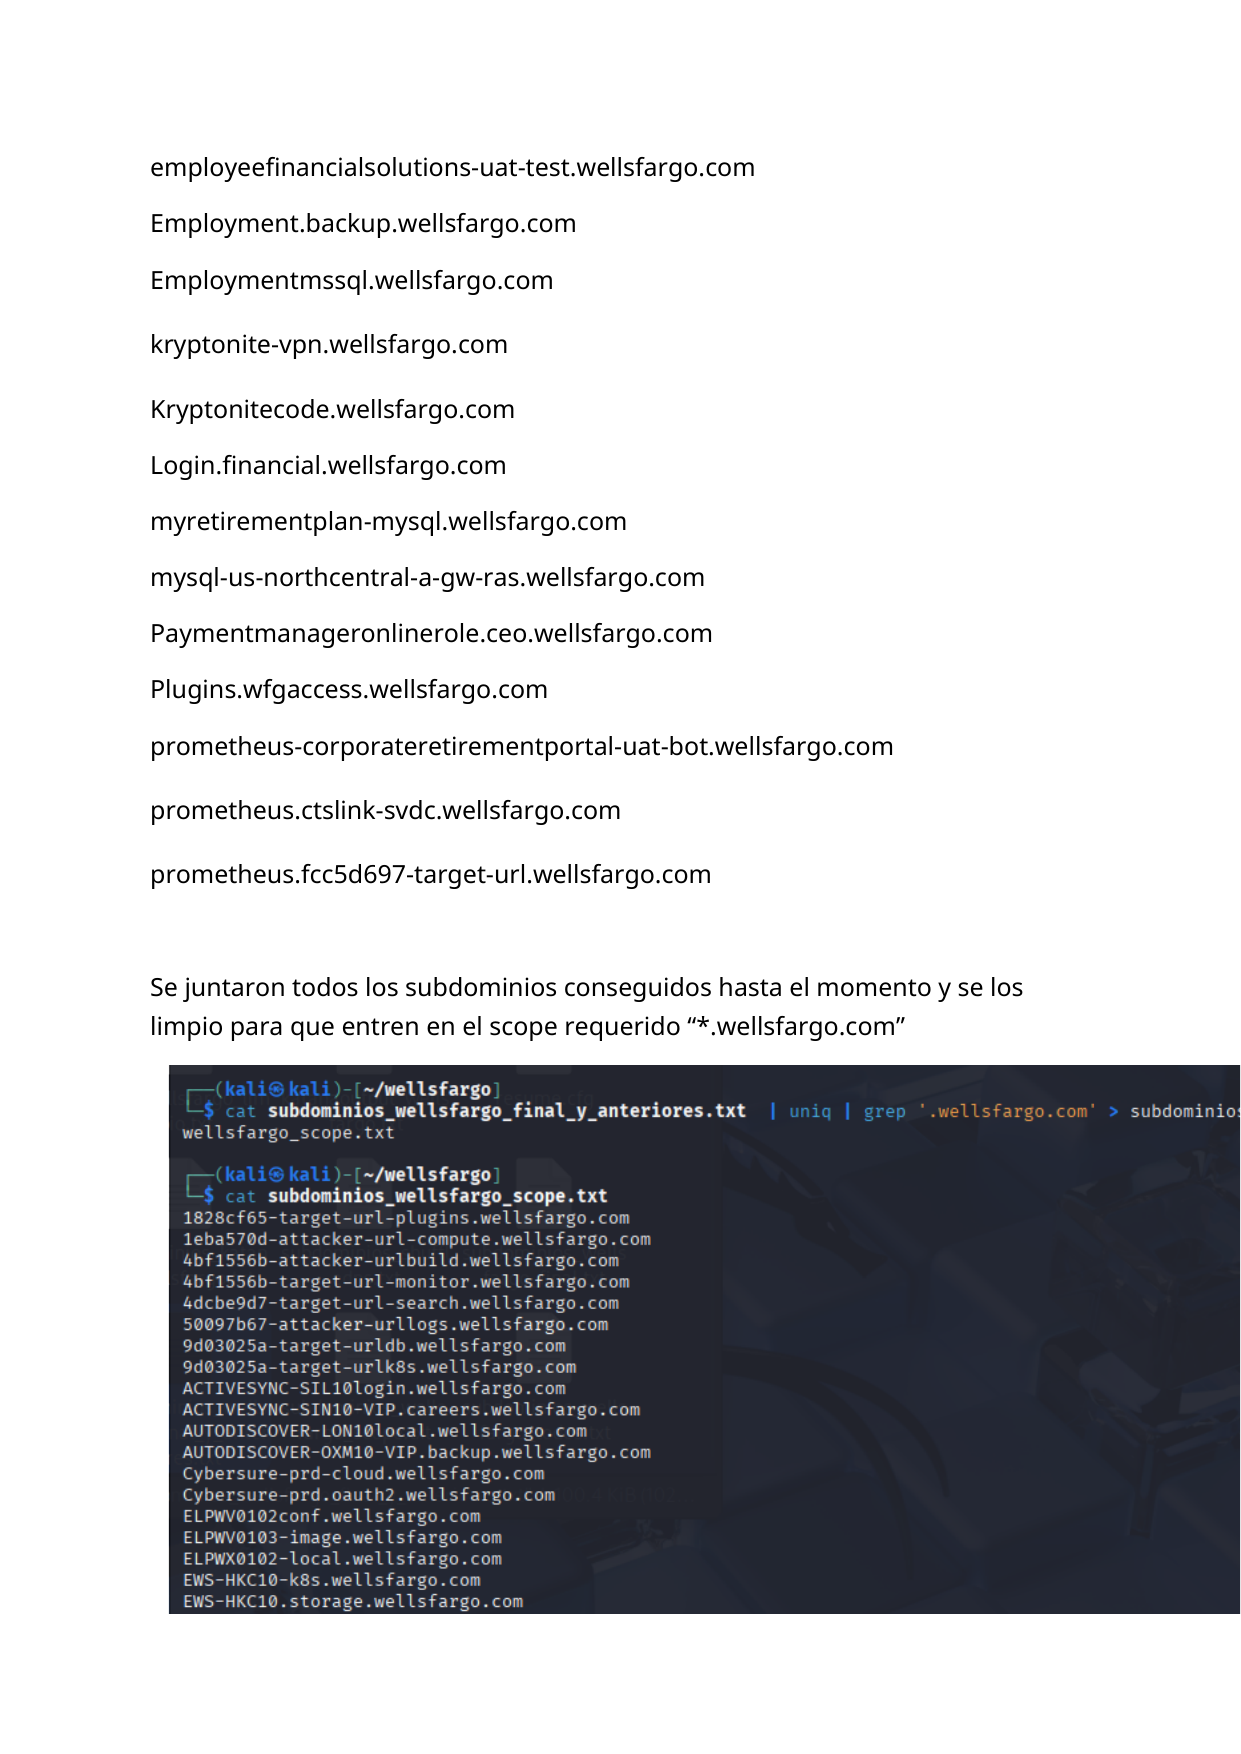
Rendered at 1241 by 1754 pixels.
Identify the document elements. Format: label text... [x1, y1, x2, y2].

text Employmentmssql.wellsfargo.com [150, 262, 1090, 296]
text Employment.backup.wellsfargo.com [150, 206, 1090, 240]
text Login.financial.wellsfargo.com [150, 447, 1090, 481]
text mysql-us-northcentral-a-gw-ras.wellsfargo.com [150, 560, 1090, 594]
text prometheus.fcc5d697-target-url.wellsfargo.com [150, 857, 1090, 891]
text prometheus.ctslink-svdc.wellsfargo.com [150, 793, 1090, 827]
text employeefinancialsolutions-uat-test.wellsfargo.com [150, 150, 1090, 184]
text prometheus-corporateretirementportal-uat-bot.wellsfargo.com [150, 728, 1090, 762]
text Plugins.wfgaccess.wellsfargo.com [150, 672, 1090, 706]
text Paymentmanageronlinerole.ceo.wellsfargo.com [150, 616, 1090, 650]
text Se juntaron todos los subdominios conseguidos hasta el momento y se los limpio para que entren en el scope requerido “*.wellsfargo.com” [150, 969, 1090, 1043]
text myretirementplan-mysql.wellsfargo.com [150, 503, 1090, 538]
text Kryptonitecode.wellsfargo.com [150, 391, 1090, 425]
text kryptonite-vpn.wellsfargo.com [150, 327, 1090, 361]
